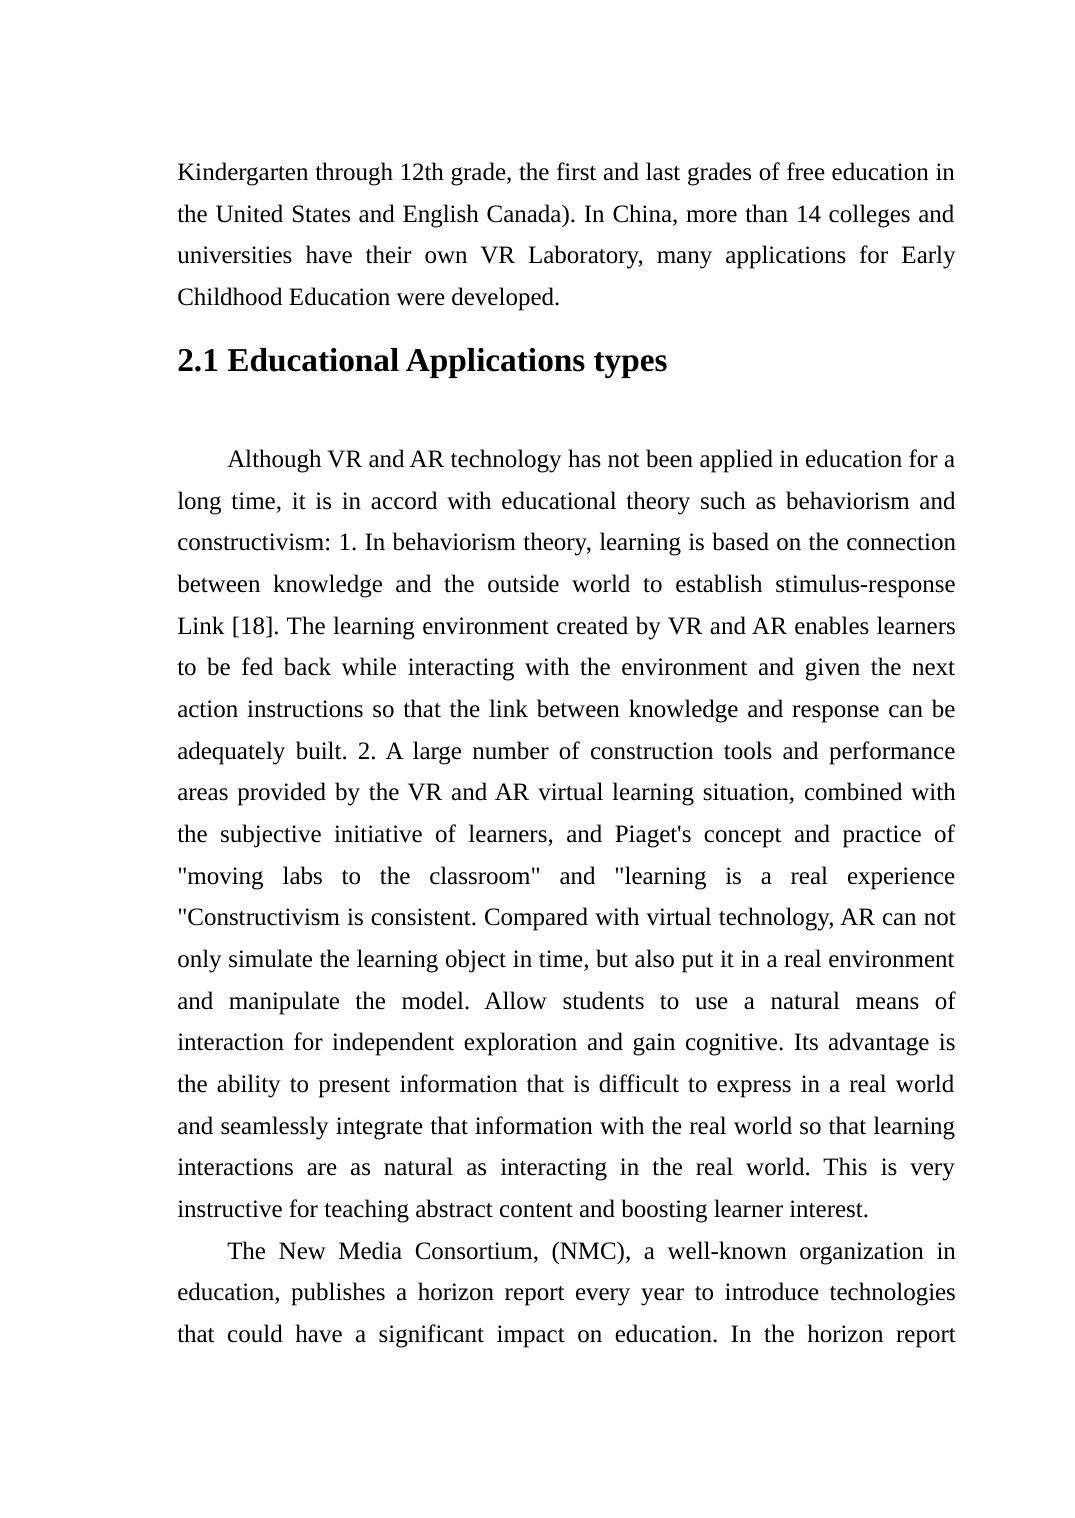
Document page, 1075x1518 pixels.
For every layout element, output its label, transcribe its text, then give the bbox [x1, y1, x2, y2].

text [177, 1226, 956, 1351]
text Although VR and AR technology has not been applied in education for a long time, it is in accord with educational theory such as behaviorism and constructivism: 1. In behaviorism theory, learning is based on the connection between knowledge and the outside world to establish stimulus-response Link [18]. The learning environment created by VR and AR enables learners to be fed back while interacting with the environment and given the next action instructions so that the link between knowledge and response can be adequately built. 2. A large number of construction tools and performance areas provided by the VR and AR virtual learning situation, combined with the subjective initiative of learners, and Piaget's concept and practice of "moving labs to the classroom" and "learning is a real experience "Constructivism is consistent. Compared with virtual technology, AR can not only simulate the learning object in time, but also put it in a real environment and manipulate the model. Allow students to use a natural means of interaction for independent exploration and gain cognitive. Its advantage is the ability to present information that is difficult to express in a real world and seamlessly integrate that information with the real world so that learning interactions are as natural as interacting in the real world. This is very instructive for teaching abstract content and boosting learner interest. [177, 434, 956, 1226]
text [177, 147, 956, 314]
text 2.1 Educational Applications types [177, 341, 956, 379]
